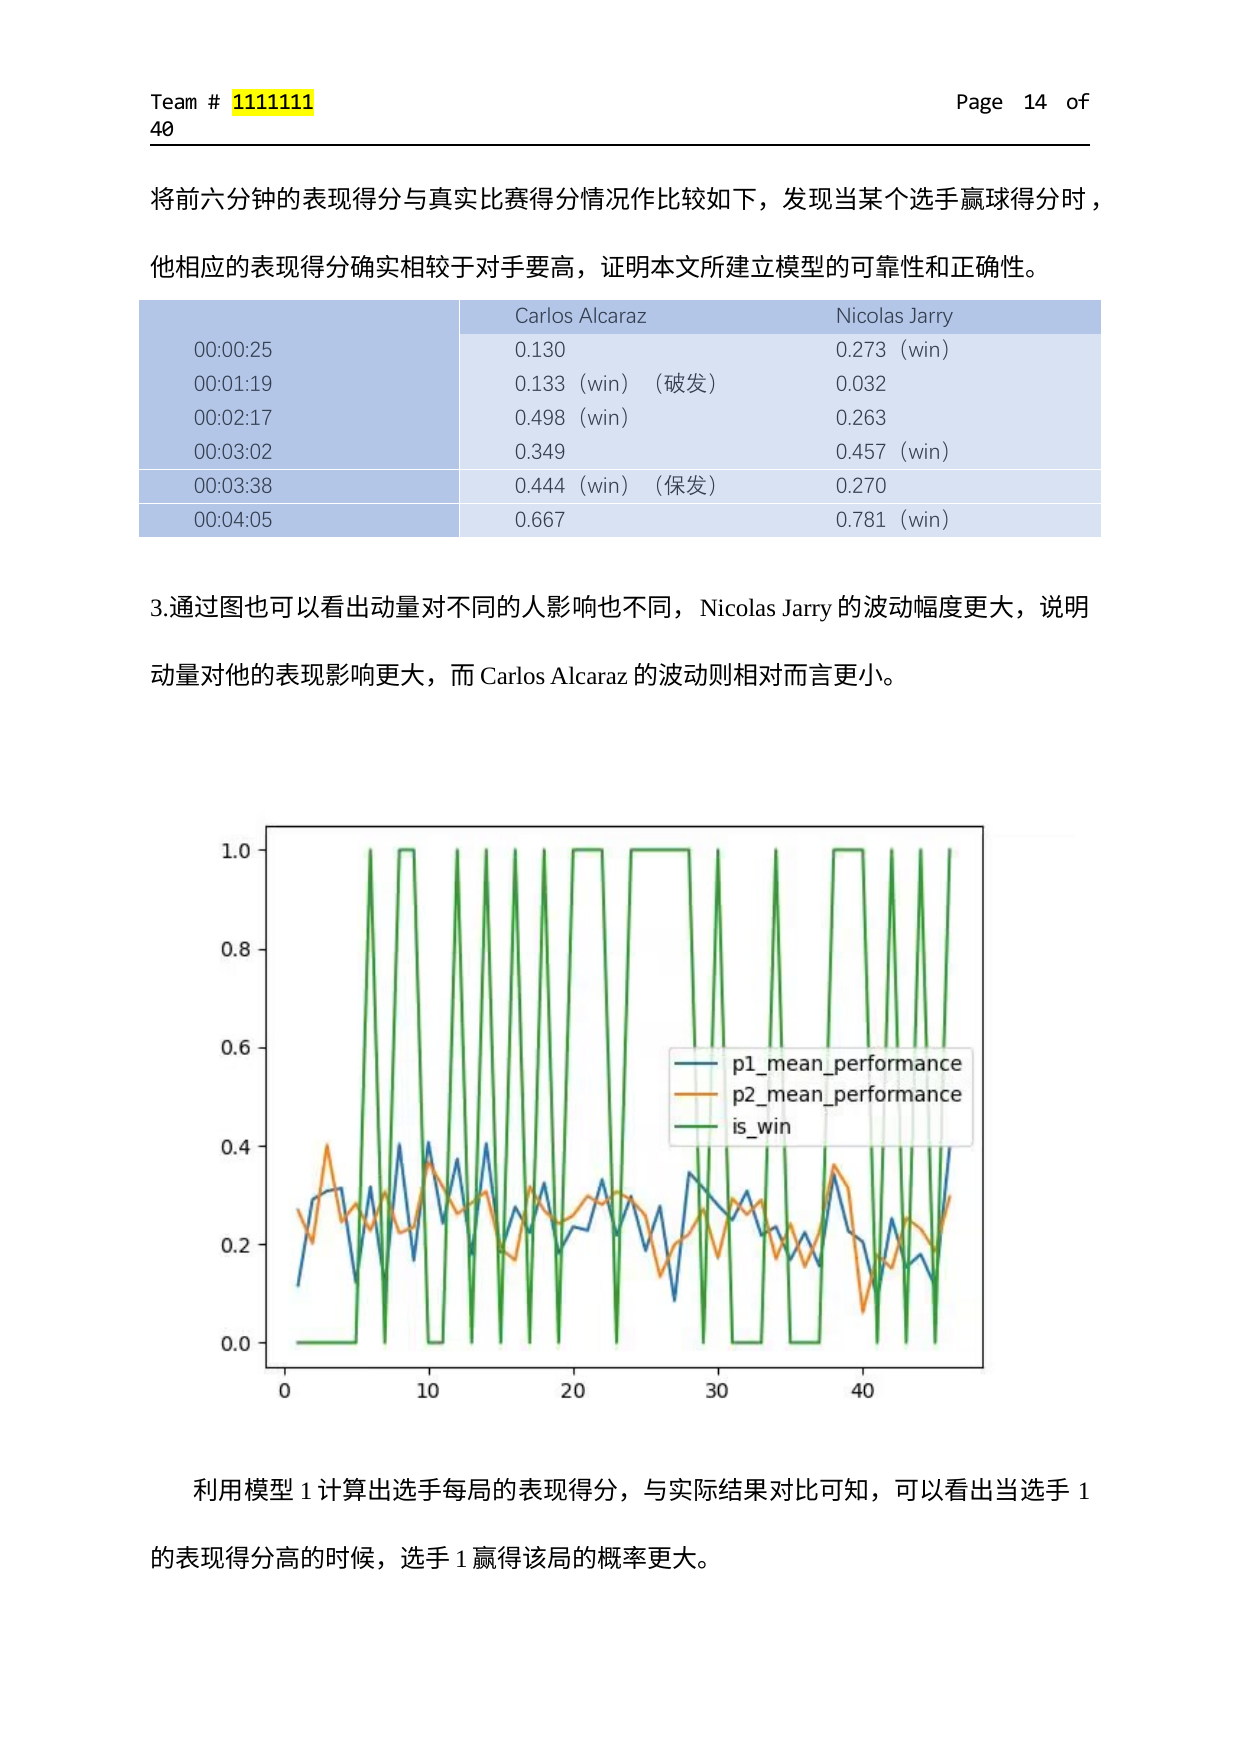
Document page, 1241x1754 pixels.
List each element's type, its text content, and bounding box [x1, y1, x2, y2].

table_cell 00:01:19 [139, 368, 459, 402]
text 利用模型1计算出选手每局的表现得分，与实际结果对比可知，可以看出当选手1的表现得分高的时候，选手1赢得该局的概率更大。 [150, 1454, 1090, 1590]
table_cell 00:03:38 [139, 470, 459, 503]
table_cell 0.349 [460, 436, 781, 469]
table_header [139, 300, 459, 334]
table_cell 00:03:02 [139, 436, 459, 469]
table_cell 0.133（win）（破发） [460, 368, 781, 402]
table_cell 00:00:25 [139, 334, 459, 368]
table_cell 0.457（win） [781, 436, 1101, 469]
table_cell 0.498（win） [460, 402, 781, 436]
table_cell 00:02:17 [139, 402, 459, 436]
table_cell 0.130 [460, 334, 781, 368]
table_header Carlos Alcaraz [460, 300, 781, 334]
table_cell 0.263 [781, 402, 1101, 436]
picture [150, 741, 1075, 1445]
table_cell 0.781（win） [781, 504, 1101, 537]
table_cell 0.273（win） [781, 334, 1101, 368]
table_cell 0.032 [781, 368, 1101, 402]
table_cell 0.444（win）（保发） [460, 470, 781, 503]
table_cell 0.270 [781, 470, 1101, 503]
text 3.通过图也可以看出动量对不同的人影响也不同，Nicolas Jarry的波动幅度更大，说明动量对他的表现影响更大，而Carlos Alcaraz的波动则相对而言更小。 [150, 571, 1090, 707]
table_cell 0.667 [460, 504, 781, 537]
text 将前六分钟的表现得分与真实比赛得分情况作比较如下，发现当某个选手赢球得分时，他相应的表现得分确实相较于对手要高，证明本文所建立模型的可靠性和正确性。 [150, 164, 1090, 300]
table_cell 00:04:05 [139, 504, 459, 537]
table_header Nicolas Jarry [781, 300, 1101, 334]
